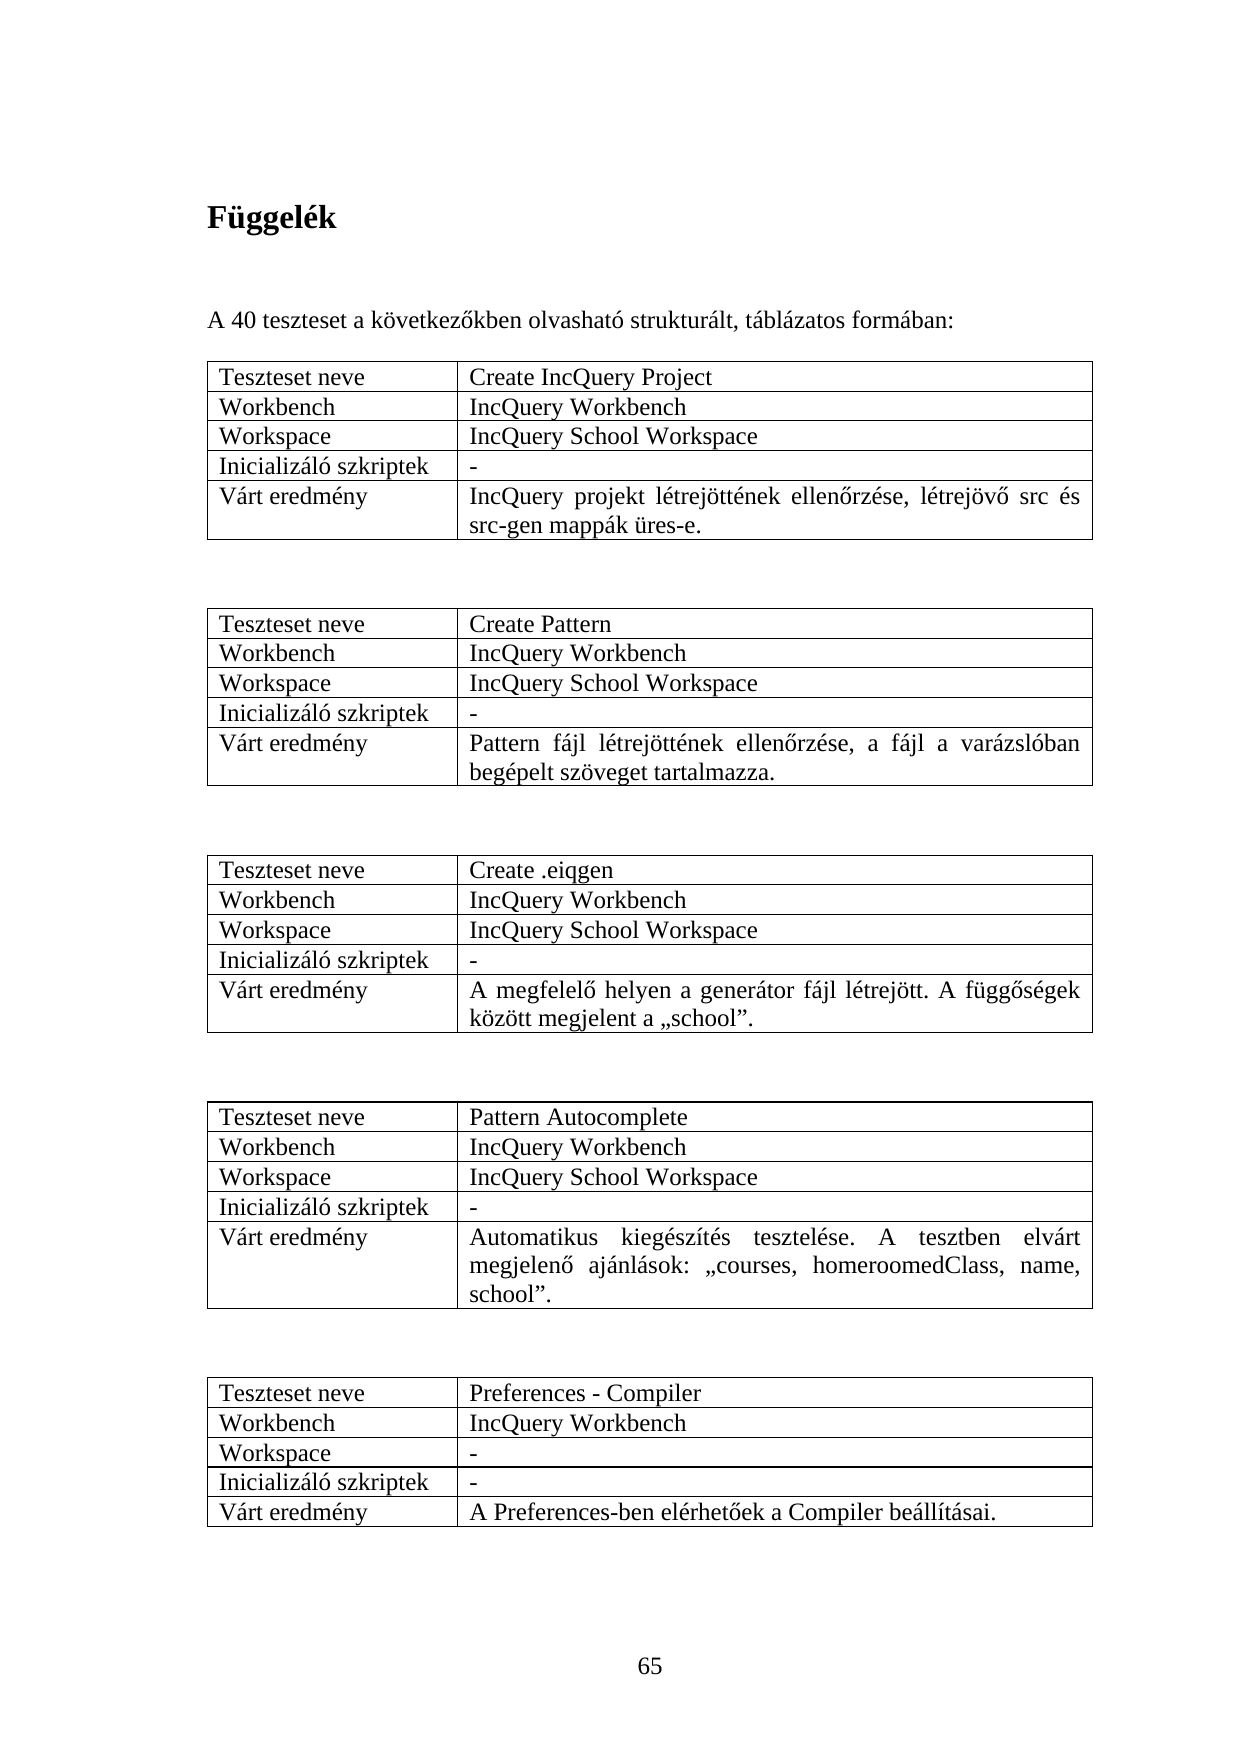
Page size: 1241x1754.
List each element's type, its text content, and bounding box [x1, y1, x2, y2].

table_cell - [458, 945, 1092, 974]
table_header Create Pattern [458, 609, 1092, 637]
table_header Pattern Autocomplete [458, 1103, 1092, 1131]
table_cell Inicializáló szkriptek [208, 1468, 457, 1496]
table_cell A megfelelő helyen a generátor fájl létrejött. A függőségek között megjelent a „school”. [458, 975, 1092, 1032]
table_cell IncQuery School Workspace [458, 668, 1092, 697]
table_cell Inicializáló szkriptek [208, 451, 457, 480]
table_header Teszteset neve [208, 362, 457, 391]
table_cell Workbench [208, 1408, 457, 1437]
table_cell - [458, 1192, 1092, 1221]
table_cell Várt eredmény [208, 728, 457, 785]
table_header Teszteset neve [208, 856, 457, 884]
text A 40 teszteset a következőkben olvasható strukturált, táblázatos formában: [207, 305, 1092, 334]
table_cell Inicializáló szkriptek [208, 698, 457, 727]
table_cell Workspace [208, 915, 457, 944]
table_cell Inicializáló szkriptek [208, 945, 457, 974]
table_header Teszteset neve [208, 1378, 457, 1407]
table_header Teszteset neve [208, 1103, 457, 1131]
table_cell Workspace [208, 668, 457, 697]
table_cell IncQuery Workbench [458, 1408, 1092, 1437]
table_cell Várt eredmény [208, 1222, 457, 1308]
table_cell Workbench [208, 639, 457, 667]
table_cell Automatikus kiegészítés tesztelése. A tesztben elvárt megjelenő ajánlások: „courses, homeroomedClass, name, school”. [458, 1222, 1092, 1308]
table_cell Workbench [208, 885, 457, 914]
table_header Teszteset neve [208, 609, 457, 637]
subtitle Függelék [207, 198, 1092, 236]
table_cell Workspace [208, 1438, 457, 1466]
table_cell Várt eredmény [208, 481, 457, 538]
table_cell IncQuery Workbench [458, 885, 1092, 914]
table_cell IncQuery projekt létrejöttének ellenőrzése, létrejövő src és src-gen mappák üres-e. [458, 481, 1092, 538]
table_cell IncQuery Workbench [458, 392, 1092, 420]
table_cell Várt eredmény [208, 975, 457, 1032]
table_header Create .eiqgen [458, 856, 1092, 884]
table_header Create IncQuery Project [458, 362, 1092, 391]
table_header Preferences - Compiler [458, 1378, 1092, 1407]
table_cell Inicializáló szkriptek [208, 1192, 457, 1221]
table_cell IncQuery Workbench [458, 1132, 1092, 1161]
table_cell Várt eredmény [208, 1497, 457, 1526]
table_cell - [458, 1468, 1092, 1496]
table_cell Workbench [208, 392, 457, 420]
table_cell - [458, 698, 1092, 727]
table_cell IncQuery School Workspace [458, 1162, 1092, 1191]
table_cell Pattern fájl létrejöttének ellenőrzése, a fájl a varázslóban begépelt szöveget tartalmazza. [458, 728, 1092, 785]
table_cell - [458, 1438, 1092, 1466]
table_cell IncQuery School Workspace [458, 421, 1092, 450]
table_cell A Preferences-ben elérhetőek a Compiler beállításai. [458, 1497, 1092, 1526]
table_cell IncQuery School Workspace [458, 915, 1092, 944]
table_cell - [458, 451, 1092, 480]
table_cell IncQuery Workbench [458, 639, 1092, 667]
table_cell Workbench [208, 1132, 457, 1161]
table_cell Workspace [208, 1162, 457, 1191]
table_cell Workspace [208, 421, 457, 450]
